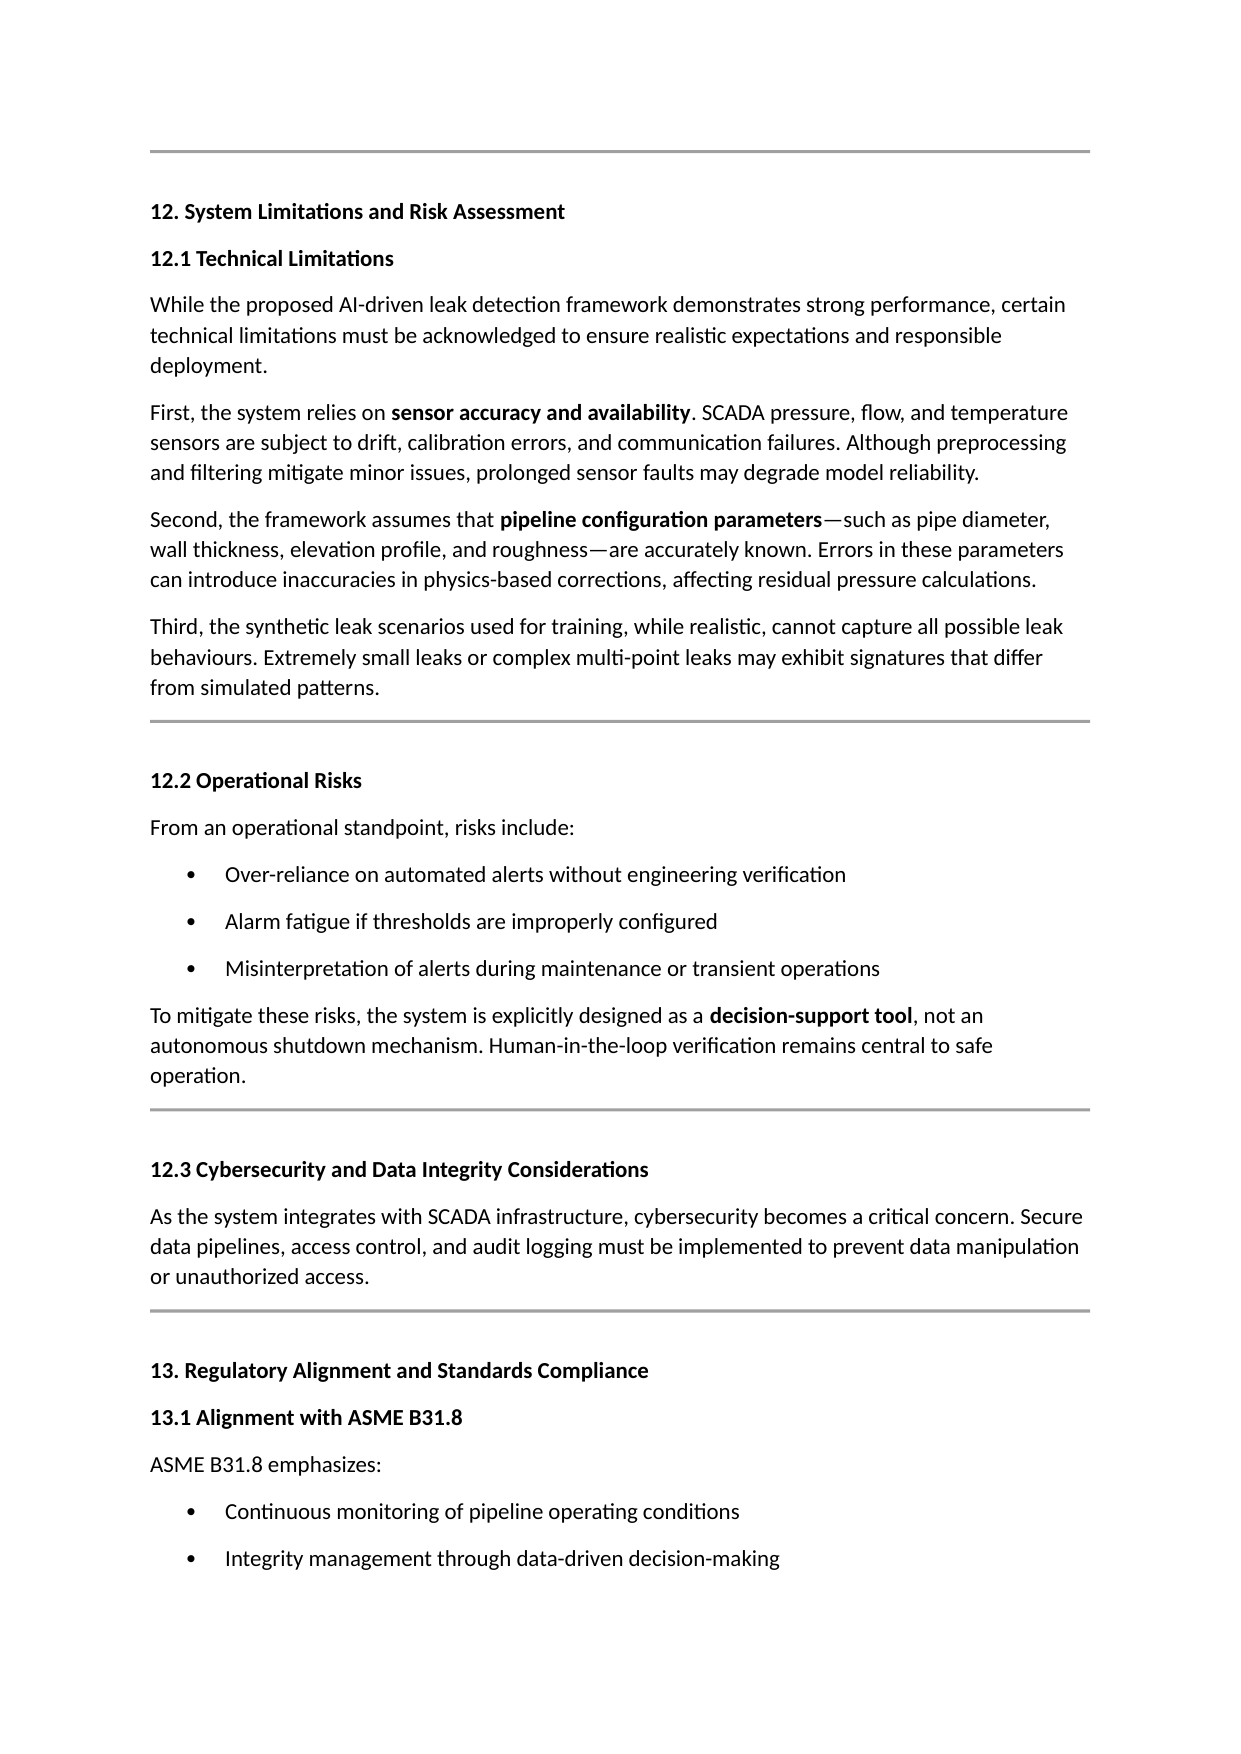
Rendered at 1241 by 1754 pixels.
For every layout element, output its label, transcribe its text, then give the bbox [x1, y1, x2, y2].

list Integrity management through data-driven decision-making [187, 1544, 1090, 1572]
text 12. System Limitations and Risk Assessment [150, 197, 1090, 225]
text As the system integrates with SCADA infrastructure, cybersecurity becomes a critical concern. Secure data pipelines, access control, and audit logging must be implemented to prevent data manipulation or unauthorized access. [150, 1202, 1090, 1291]
text Third, the synthetic leak scenarios used for training, while realistic, cannot capture all possible leak behaviours. Extremely small leaks or complex multi-point leaks may exhibit signatures that differ from simulated patterns. [150, 612, 1090, 701]
text 12.1 Technical Limitations [150, 244, 1090, 272]
list Continuous monitoring of pipeline operating conditions [187, 1497, 1090, 1525]
list Over-reliance on automated alerts without engineering verification [187, 860, 1090, 888]
text 12.3 Cybersecurity and Data Integrity Considerations [150, 1155, 1090, 1183]
text First, the system relies on sensor accuracy and availability. SCADA pressure, flow, and temperature sensors are subject to drift, calibration errors, and communication failures. Although preprocessing and filtering mitigate minor issues, prolonged sensor faults may degrade model reliability. [150, 398, 1090, 486]
text To mitigate these risks, the system is explicitly designed as a decision-support tool, not an autonomous shutdown mechanism. Human-in-the-loop verification remains central to safe operation. [150, 1001, 1090, 1089]
text 12.2 Operational Risks [150, 767, 1090, 795]
text 13. Regulatory Alignment and Standards Compliance [150, 1356, 1090, 1384]
list Alarm fatigue if thresholds are improperly configured [187, 907, 1090, 935]
list Misinterpretation of alerts during maintenance or transient operations [187, 954, 1090, 982]
text While the proposed AI-driven leak detection framework demonstrates strong performance, certain technical limitations must be acknowledged to ensure realistic expectations and responsible deployment. [150, 291, 1090, 379]
text From an operational standpoint, risks include: [150, 813, 1090, 842]
text ASME B31.8 emphasizes: [150, 1450, 1090, 1478]
text Second, the framework assumes that pipeline configuration parameters—such as pipe diameter, wall thickness, elevation profile, and roughness—are accurately known. Errors in these parameters can introduce inaccuracies in physics-based corrections, affecting residual pressure calculations. [150, 505, 1090, 594]
text 13.1 Alignment with ASME B31.8 [150, 1403, 1090, 1431]
